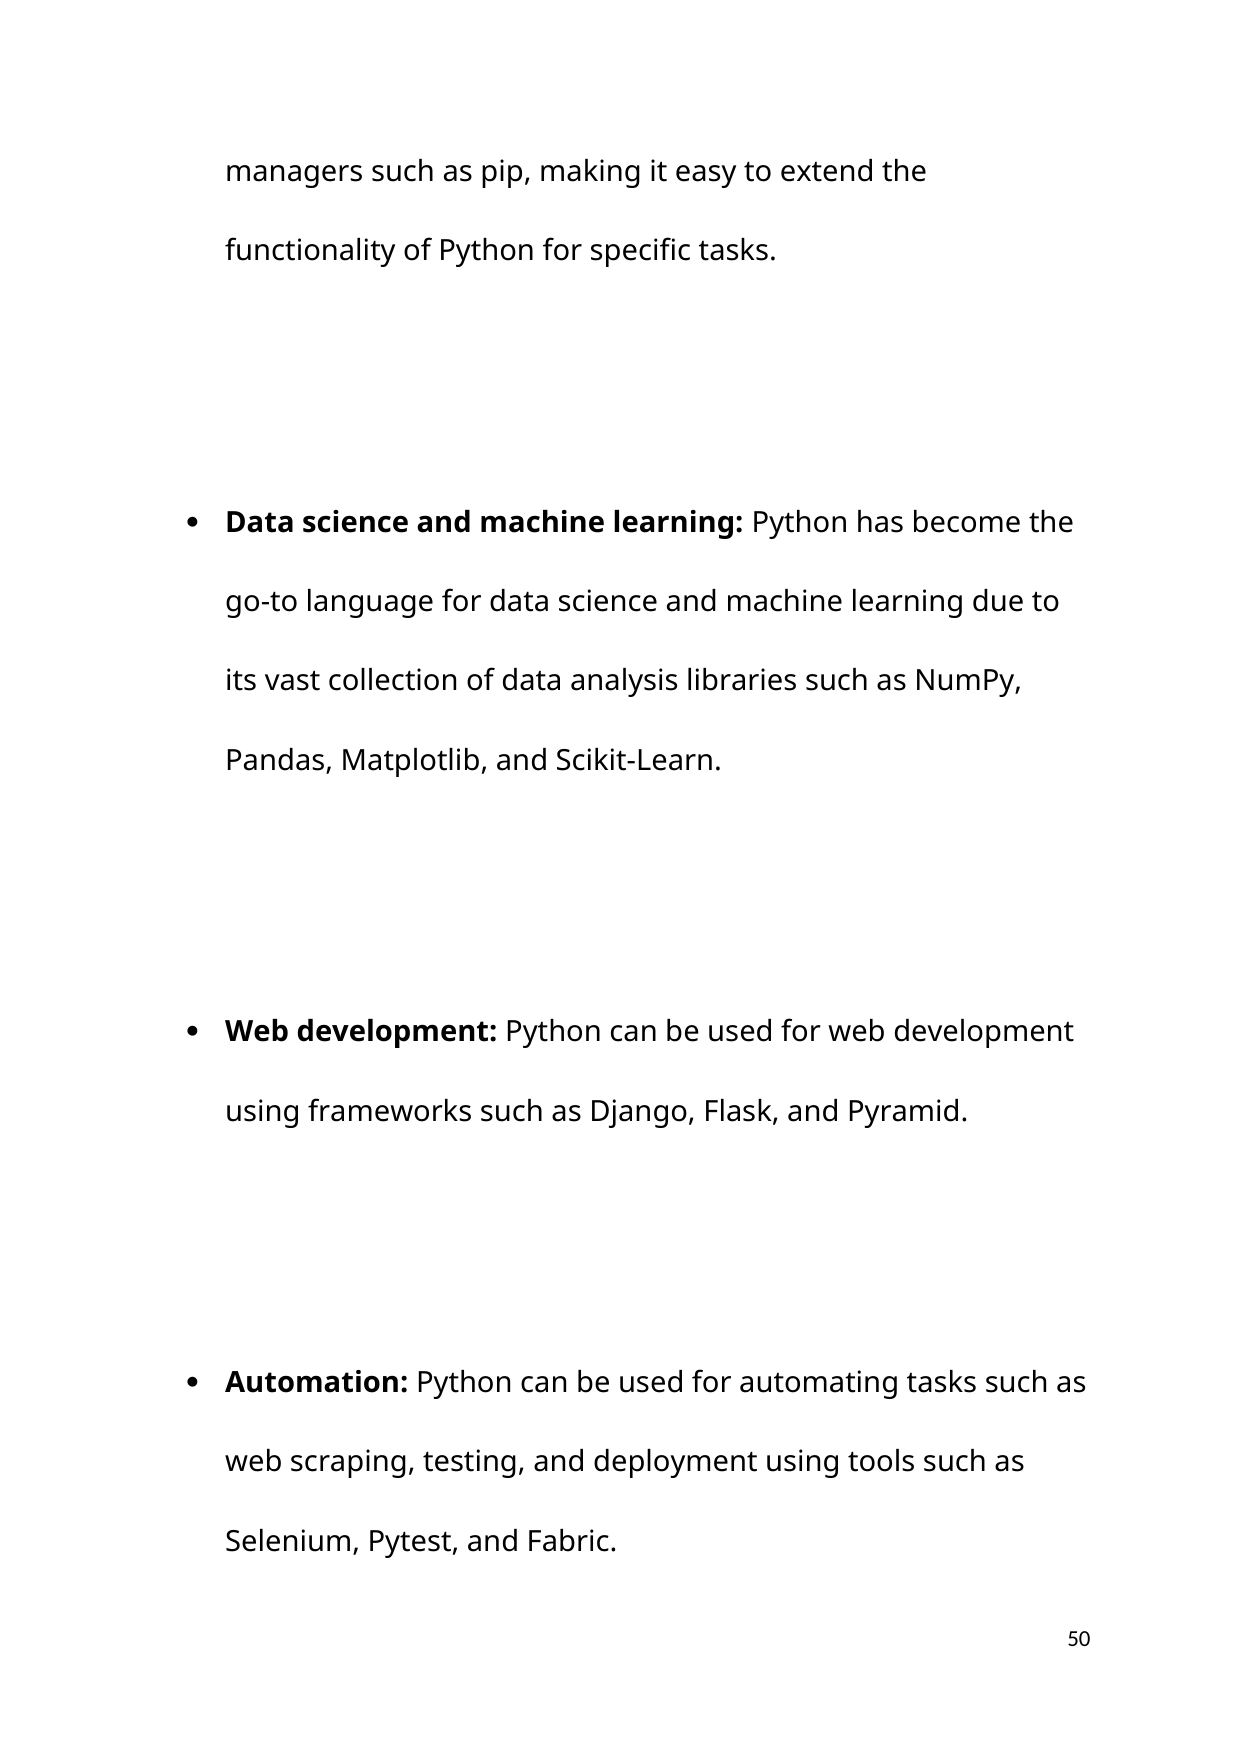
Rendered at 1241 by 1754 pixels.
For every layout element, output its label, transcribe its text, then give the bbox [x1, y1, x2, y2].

list Data science and machine learning: Python has become the go-to language for data science and machine learning due to its vast collection of data analysis libraries such as NumPy, Pandas, Matplotlib, and Scikit-Learn. [187, 501, 1090, 779]
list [187, 150, 1090, 269]
list Automation: Python can be used for automating tasks such as web scraping, testing, and deployment using tools such as Selenium, Pytest, and Fabric. [187, 1361, 1090, 1560]
list Web development: Python can be used for web development using frameworks such as Django, Flask, and Pyramid. [187, 1010, 1090, 1129]
